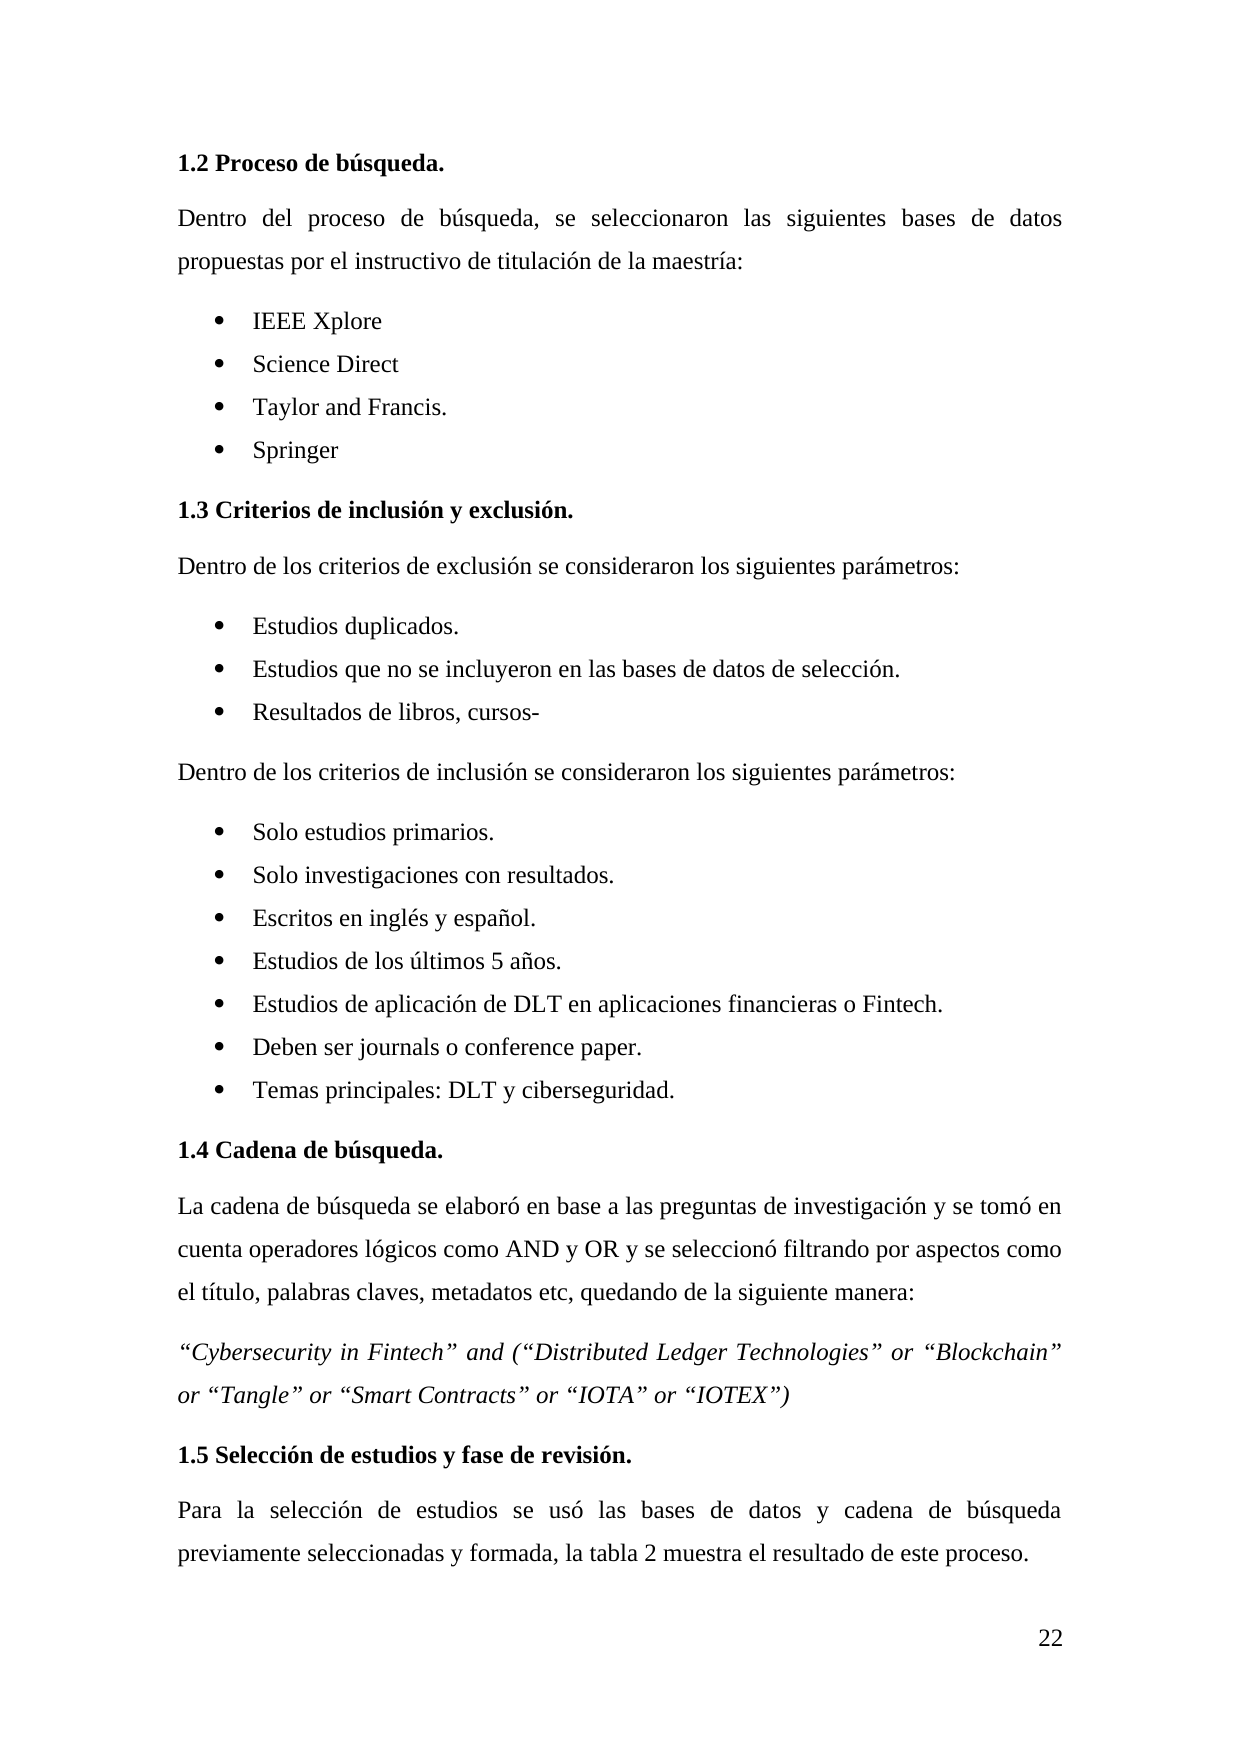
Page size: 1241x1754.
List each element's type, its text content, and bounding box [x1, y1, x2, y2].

list Escritos en inglés y español. [215, 903, 1063, 932]
text Dentro de los criterios de exclusión se consideraron los siguientes parámetros: [177, 551, 1063, 580]
list Estudios duplicados. [215, 611, 1063, 639]
list Proceso de búsqueda. [177, 148, 1063, 176]
text Dentro de los criterios de inclusión se consideraron los siguientes parámetros: [177, 757, 1063, 786]
list IEEE Xplore [215, 306, 1063, 335]
list Solo investigaciones con resultados. [215, 860, 1063, 888]
list Cadena de búsqueda. [177, 1135, 1063, 1164]
list Springer [215, 436, 1063, 464]
list Estudios de los últimos 5 años. [215, 946, 1063, 975]
text Dentro del proceso de búsqueda, se seleccionaron las siguientes bases de datos propuestas por el instructivo de titulación de la maestría: [177, 203, 1063, 275]
list Taylor and Francis. [215, 392, 1063, 421]
list Solo estudios primarios. [215, 817, 1063, 845]
list Criterios de inclusión y exclusión. [177, 495, 1063, 524]
list Deben ser journals o conference paper. [215, 1032, 1063, 1061]
text “Cybersecurity in Fintech” and (“Distributed Ledger Technologies” or “Blockchain” or “Tangle” or “Smart Contracts” or “IOTA” or “IOTEX”) [177, 1337, 1063, 1409]
list Selección de estudios y fase de revisión. [177, 1440, 1063, 1468]
text La cadena de búsqueda se elaboró en base a las preguntas de investigación y se tomó en cuenta operadores lógicos como AND y OR y se seleccionó filtrando por aspectos como el título, palabras claves, metadatos etc, quedando de la siguiente manera: [177, 1191, 1063, 1306]
list Estudios de aplicación de DLT en aplicaciones financieras o Fintech. [215, 989, 1063, 1018]
list Estudios que no se incluyeron en las bases de datos de selección. [215, 654, 1063, 683]
list Temas principales: DLT y ciberseguridad. [215, 1075, 1063, 1104]
list Resultados de libros, cursos- [215, 697, 1063, 726]
list Science Direct [215, 349, 1063, 378]
text Para la selección de estudios se usó las bases de datos y cadena de búsqueda previamente seleccionadas y formada, la tabla 2 muestra el resultado de este proceso. [177, 1495, 1063, 1567]
